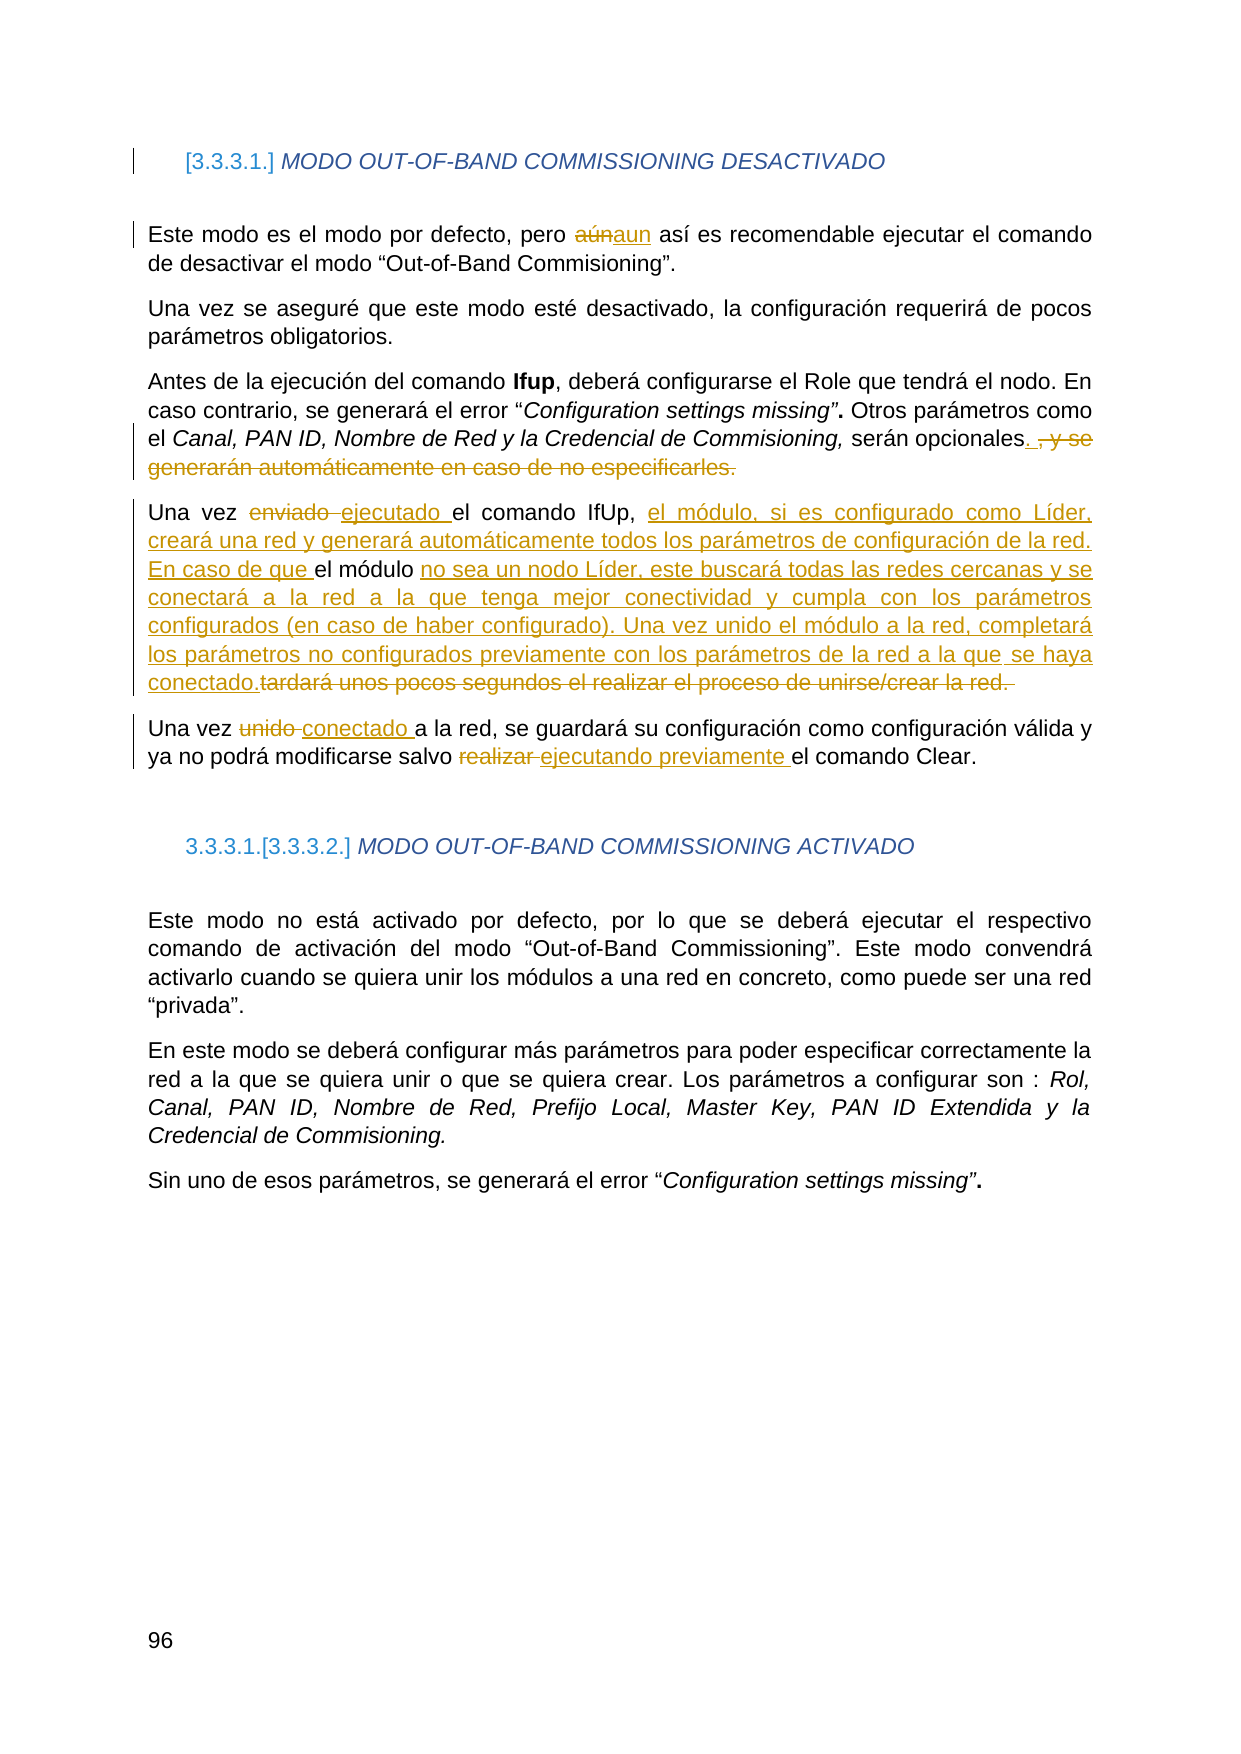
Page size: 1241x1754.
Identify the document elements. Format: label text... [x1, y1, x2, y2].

text Una vez se aseguré que este modo esté desactivado, la configuración requerirá de pocos parámetros obligatorios. [148, 295, 1092, 349]
text Una vez el comando IfUp, el módulo [148, 499, 1092, 550]
text Una vez el comando IfUp, el módulo [148, 636, 1092, 696]
subtitle MODO OUT-OF-BAND COMMISSIONING DESACTIVADO [185, 148, 1092, 174]
text Una vez el comando IfUp, el módulo [148, 608, 1092, 635]
text Sin uno de esos parámetros, se generará el error “Configuration settings missing”. [148, 1167, 1092, 1194]
text Una vez el comando IfUp, el módulo [148, 551, 1092, 607]
text Este modo es el modo por defecto, pero así es recomendable ejecutar el comando de desactivar el modo “Out-of-Band Commisioning”. [148, 221, 1092, 276]
subtitle MODO OUT-OF-BAND COMMISSIONING ACTIVADO [185, 833, 1092, 859]
text Este modo no está activado por defecto, por lo que se deberá ejecutar el respectivo comando de activación del modo “Out-of-Band Commissioning”. Este modo convendrá activarlo cuando se quiera unir los módulos a una red en concreto, como puede ser una red “privada”. [148, 907, 1092, 1018]
text Una vez a la red, se guardará su configuración como configuración válida y ya no podrá modificarse salvo el comando Clear. [148, 714, 1092, 769]
text En este modo se deberá configurar más parámetros para poder especificar correctamente la red a la que se quiera unir o que se quiera crear. Los parámetros a configurar son : Rol, Canal, PAN ID, Nombre de Red, Prefijo Local, Master Key, PAN ID Extendida y la Credencial de Commisioning. [148, 1037, 1092, 1149]
text Antes de la ejecución del comando Ifup, deberá configurarse el Role que tendrá el nodo. En caso contrario, se generará el error “Configuration settings missing”. Otros parámetros como el Canal, PAN ID, Nombre de Red y la Credencial de Commisioning, serán opcionales [148, 368, 1092, 480]
